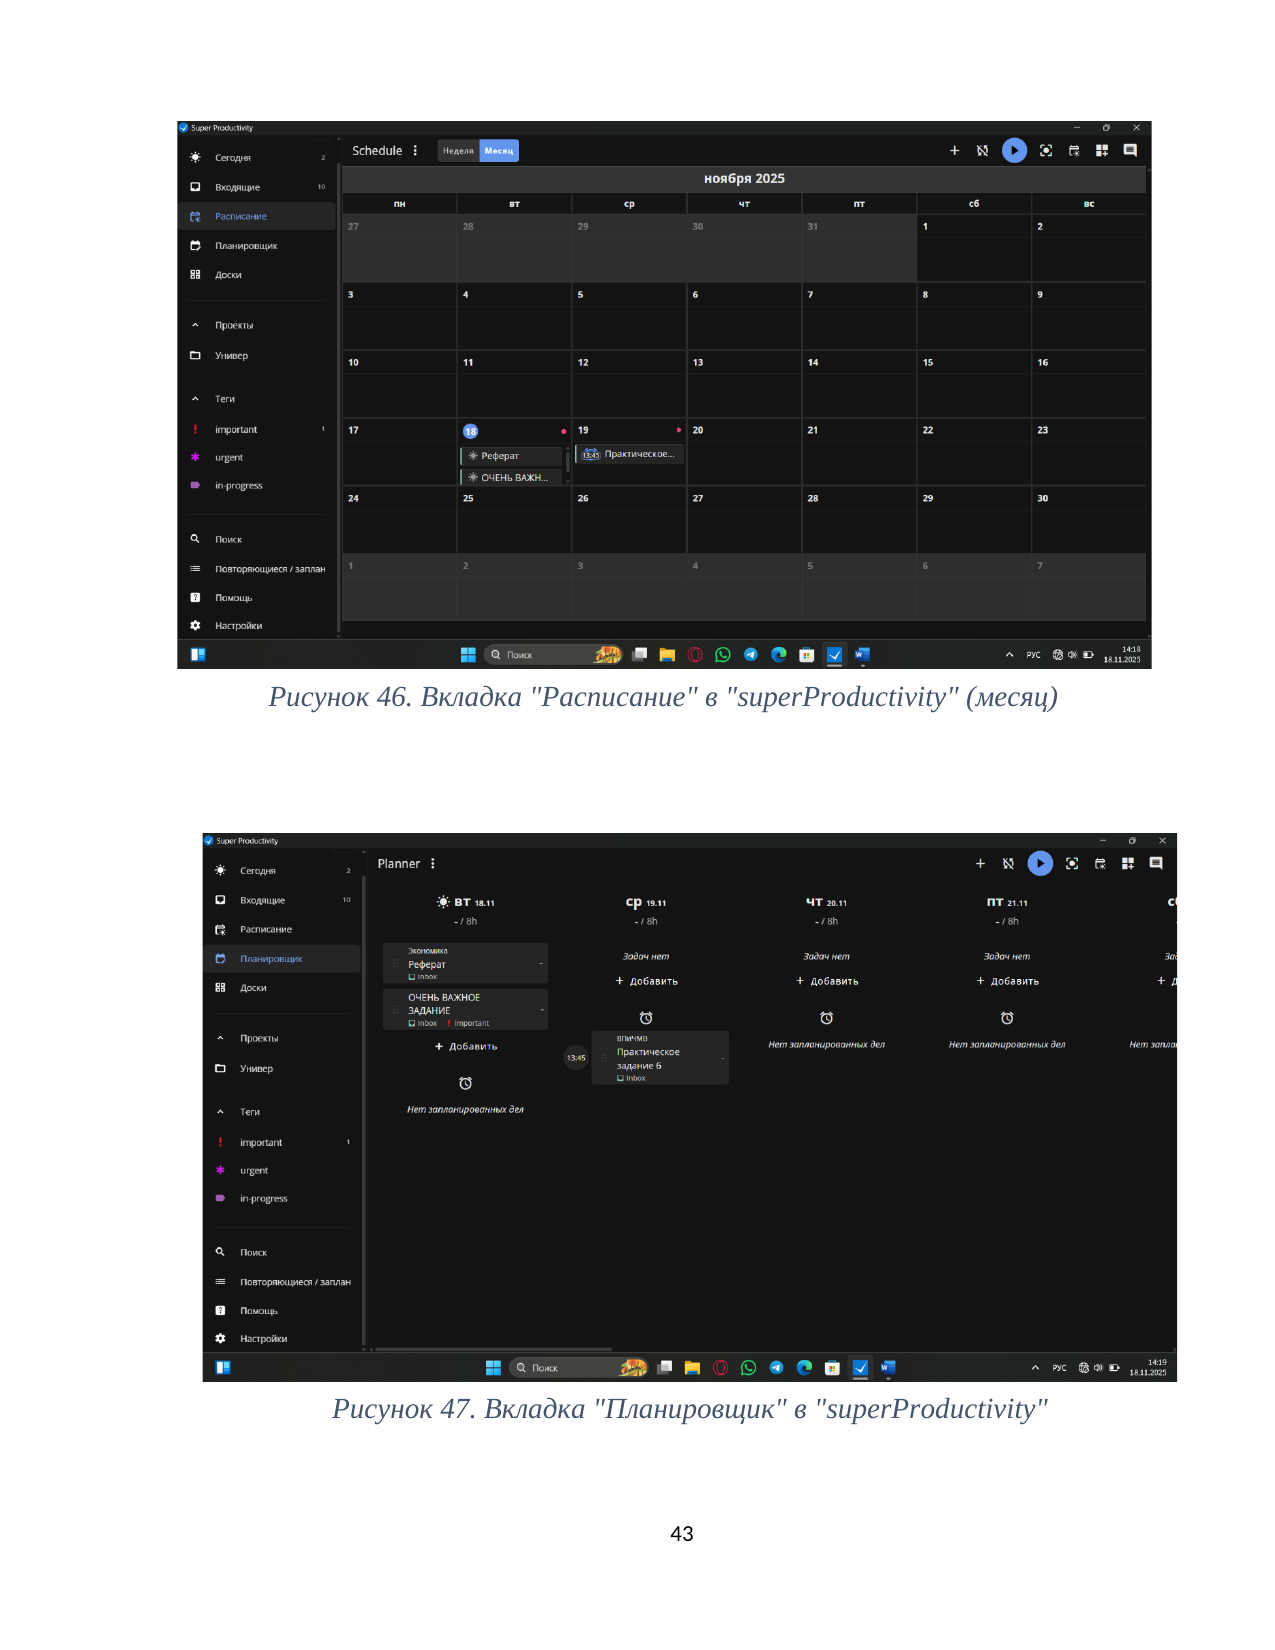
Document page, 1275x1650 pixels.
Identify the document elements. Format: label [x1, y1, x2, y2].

picture [177, 121, 1152, 669]
picture [202, 833, 1178, 1382]
